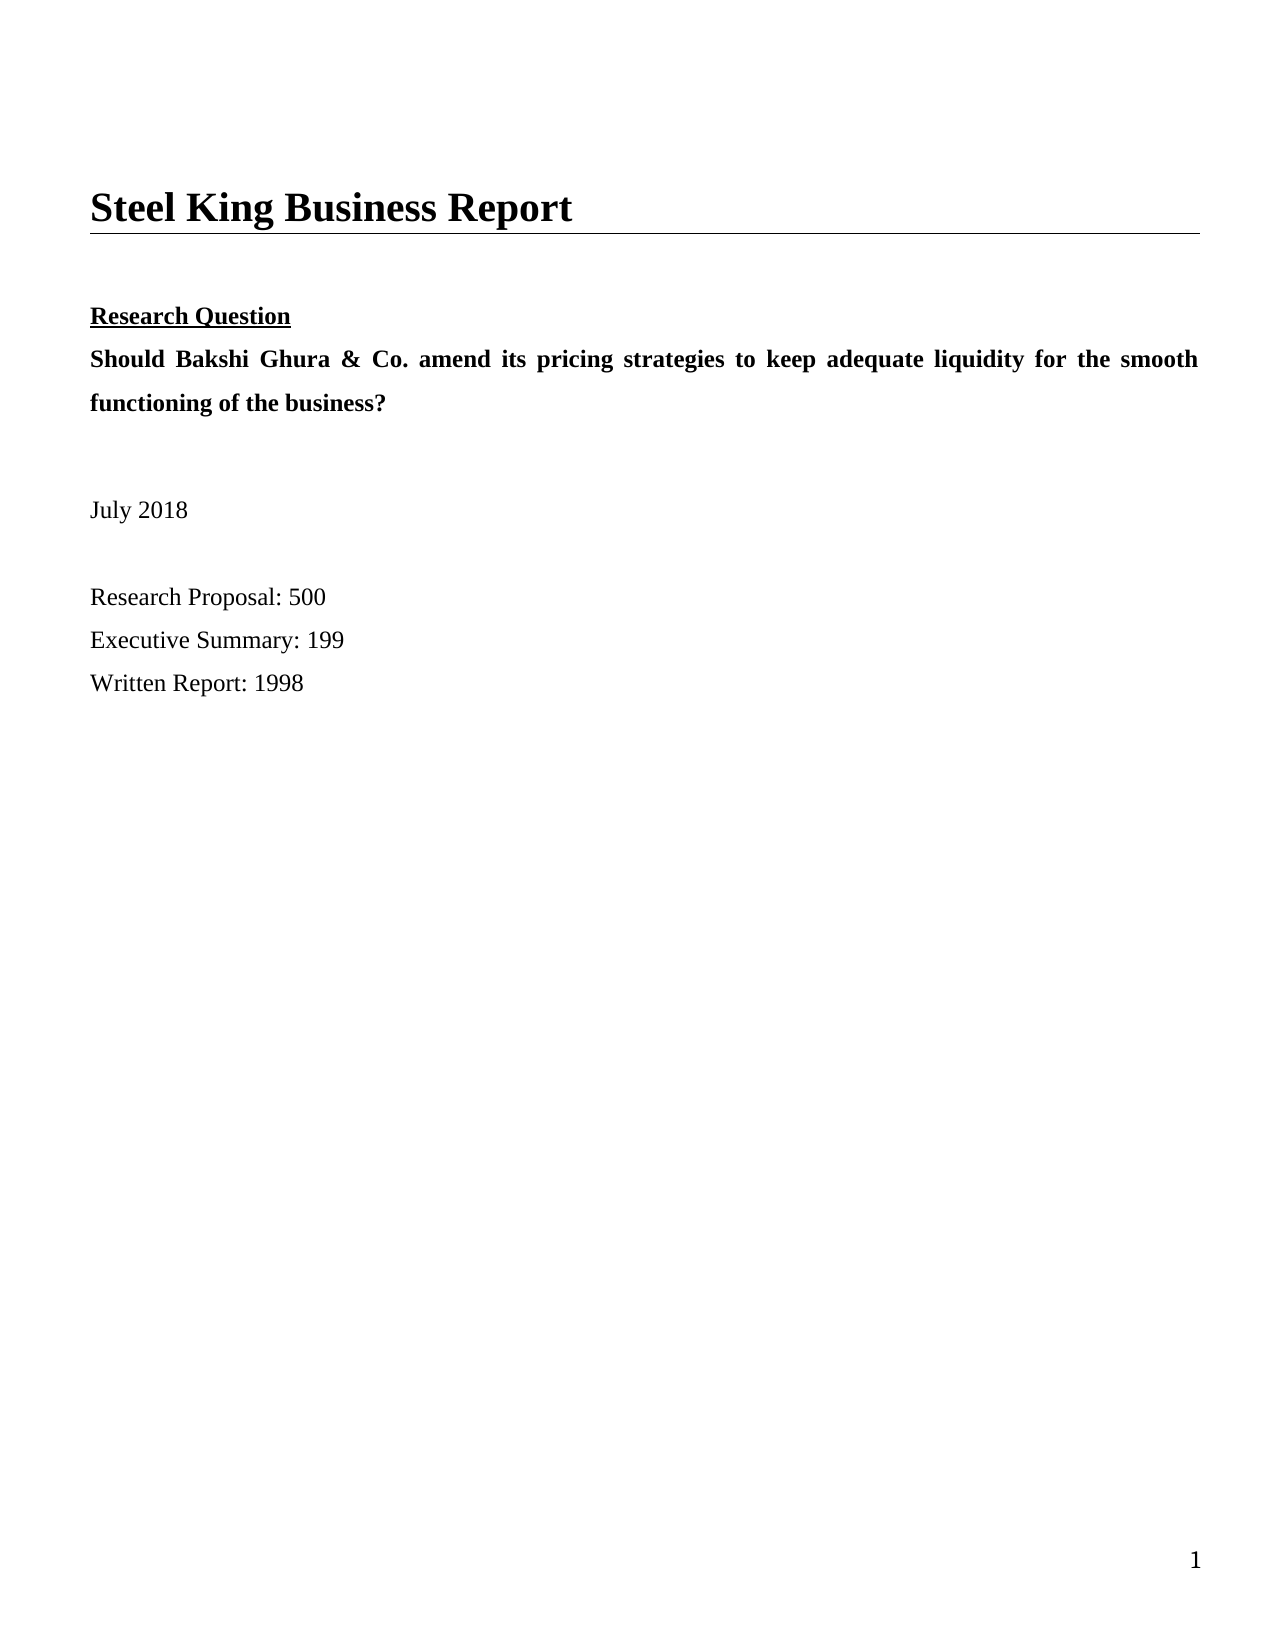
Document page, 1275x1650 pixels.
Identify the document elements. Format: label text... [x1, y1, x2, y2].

text Research Proposal: 500 [90, 582, 1200, 610]
text Executive Summary: 199 [90, 625, 1200, 653]
text Steel King Business Report [90, 183, 1200, 233]
text Should Bakshi Ghura & Co. amend its pricing strategies to keep adequate liquidity for the smooth functioning of the business? [90, 344, 1200, 416]
text Written Report: 1998 [90, 668, 1200, 697]
text July 2018 [90, 495, 1200, 524]
text Research Question [90, 301, 1200, 330]
